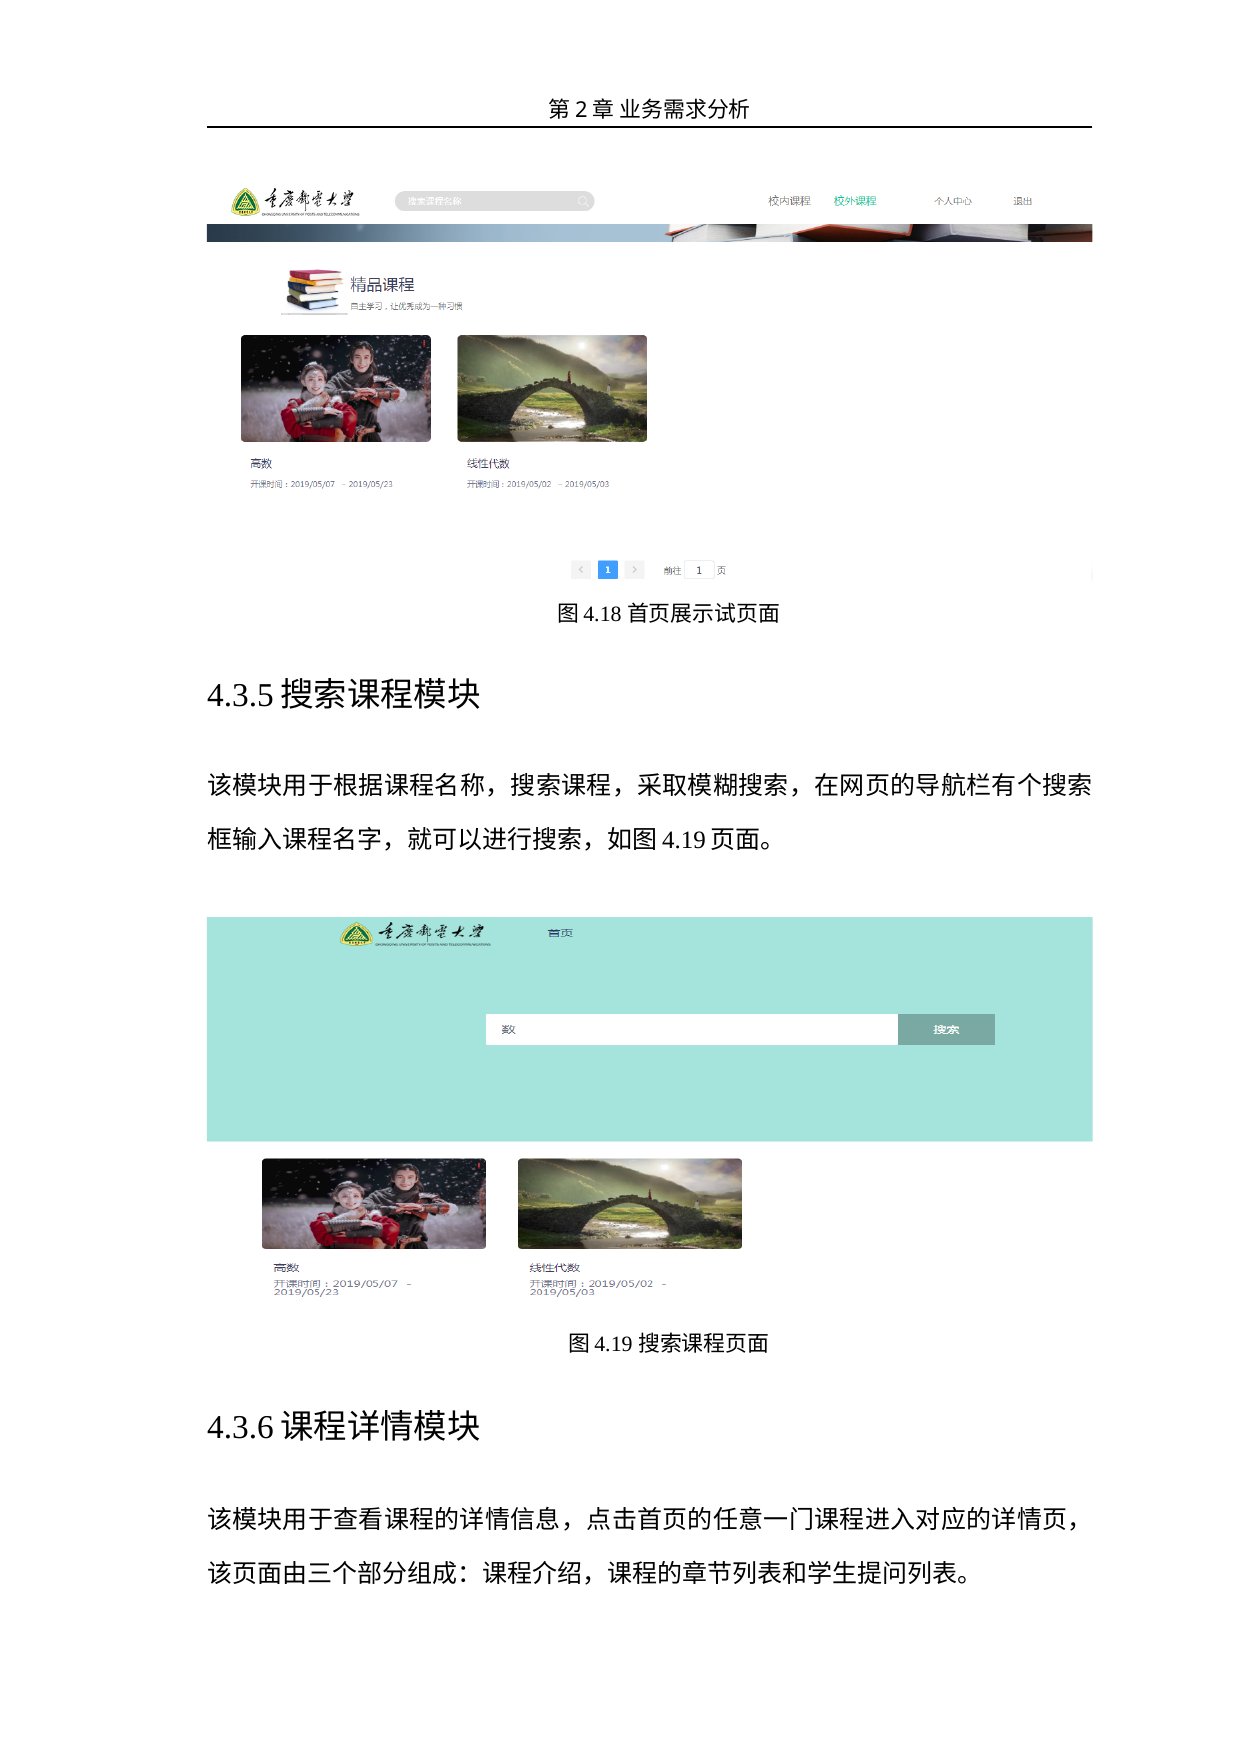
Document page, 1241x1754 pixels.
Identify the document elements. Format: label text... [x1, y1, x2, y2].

picture [206, 177, 1093, 582]
subtitle 4.3.5搜索课程模块 [207, 670, 1092, 716]
text 该模块用于根据课程名称，搜索课程，采取模糊搜索，在网页的导航栏有个搜索框输入课程名字，就可以进行搜索，如图4.19页面。 [207, 766, 1092, 856]
subtitle 4.3.6课程详情模块 [207, 1400, 1092, 1448]
list 图4.19 搜索课程页面 [244, 1326, 1092, 1357]
text 该模块用于查看课程的详情信息，点击首页的任意一门课程进入对应的详情页，该页面由三个部分组成：课程介绍，课程的章节列表和学生提问列表。 [207, 1499, 1092, 1590]
list 图4.18 首页展示试页面 [244, 596, 1092, 627]
picture [206, 917, 1093, 1312]
